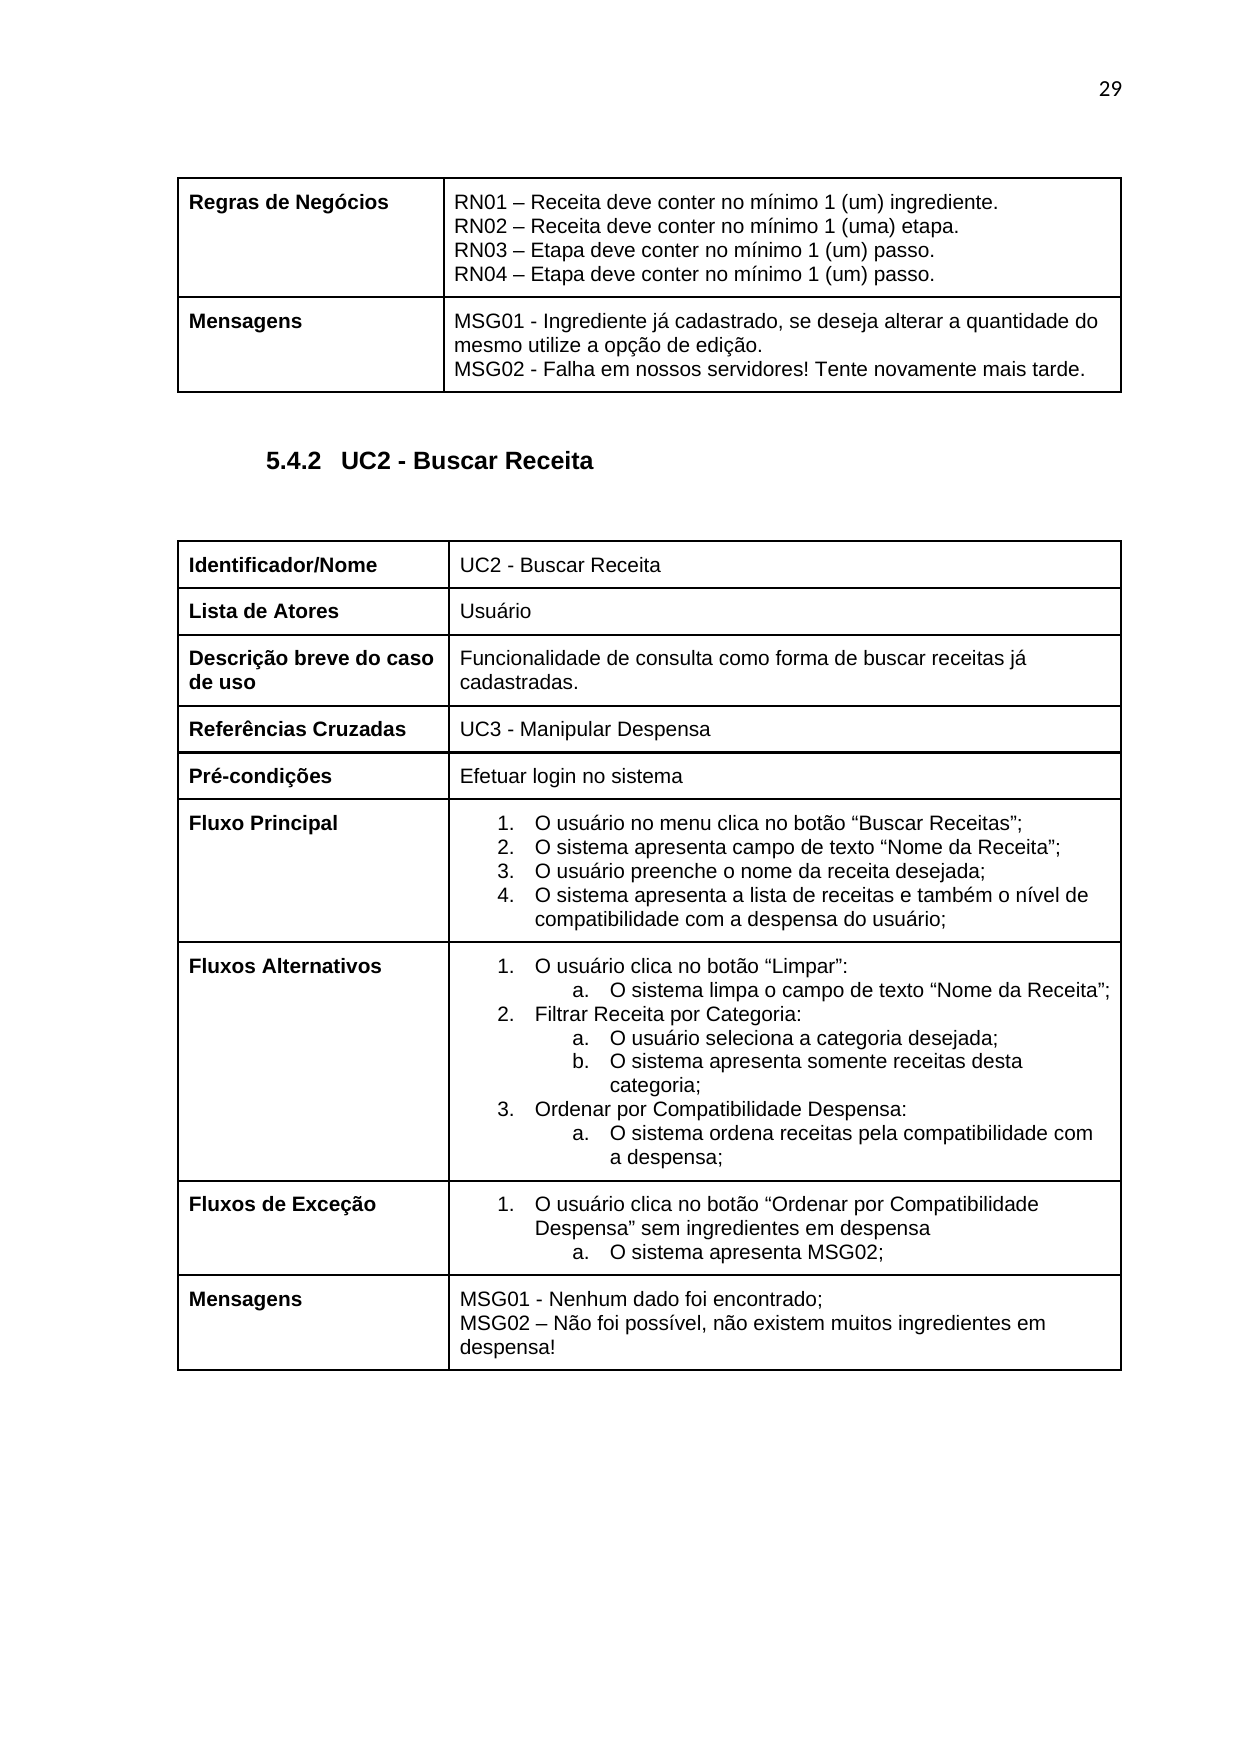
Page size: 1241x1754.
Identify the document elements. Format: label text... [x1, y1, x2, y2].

table_cell Mensagens [179, 1276, 448, 1369]
table_cell Fluxos de Exceção [179, 1182, 448, 1274]
table_header Identificador/Nome [179, 542, 448, 587]
table_cell RN01 – Receita deve conter no mínimo 1 (um) ingrediente. RN02 – Receita deve conter no mínimo 1 (uma) etapa. RN03 – Etapa deve conter no mínimo 1 (um) passo. RN04 – Etapa deve conter no mínimo 1 (um) passo. [445, 179, 1120, 296]
table_cell O usuário clica no botão “Limpar”: O sistema limpa o campo de texto “Nome da Receita”; Filtrar Receita por Categoria: O usuário seleciona a categoria desejada; O sistema apresenta somente receitas desta categoria; Ordenar por Compatibilidade Despensa: O sistema ordena receitas pela compatibilidade com a despensa; [450, 943, 1120, 1179]
table_cell Pré-condições [179, 754, 448, 798]
table_header UC2 - Buscar Receita [450, 542, 1120, 587]
table_cell Fluxos Alternativos [179, 943, 448, 1179]
table_cell MSG01 - Ingrediente já cadastrado, se deseja alterar a quantidade do mesmo utilize a opção de edição. MSG02 - Falha em nossos servidores! Tente novamente mais tarde. [445, 298, 1120, 391]
subtitle UC2 - Buscar Receita [266, 446, 1122, 474]
table_cell Referências Cruzadas [179, 707, 448, 751]
table_cell UC3 - Manipular Despensa [450, 707, 1120, 751]
table_cell Lista de Atores [179, 589, 448, 634]
table_cell Mensagens [179, 298, 443, 391]
table_cell O usuário clica no botão “Ordenar por Compatibilidade Despensa” sem ingredientes em despensa O sistema apresenta MSG02; [450, 1182, 1120, 1274]
table_cell Regras de Negócios [179, 179, 443, 296]
table_cell Usuário [450, 589, 1120, 634]
table_cell Descrição breve do caso de uso [179, 636, 448, 704]
table_cell MSG01 - Nenhum dado foi encontrado; MSG02 – Não foi possível, não existem muitos ingredientes em despensa! [450, 1276, 1120, 1369]
table_cell Fluxo Principal [179, 800, 448, 941]
table_cell Funcionalidade de consulta como forma de buscar receitas já cadastradas. [450, 636, 1120, 704]
table_cell O usuário no menu clica no botão “Buscar Receitas”; O sistema apresenta campo de texto “Nome da Receita”; O usuário preenche o nome da receita desejada; O sistema apresenta a lista de receitas e também o nível de compatibilidade com a despensa do usuário; [450, 800, 1120, 941]
table_cell Efetuar login no sistema [450, 754, 1120, 798]
